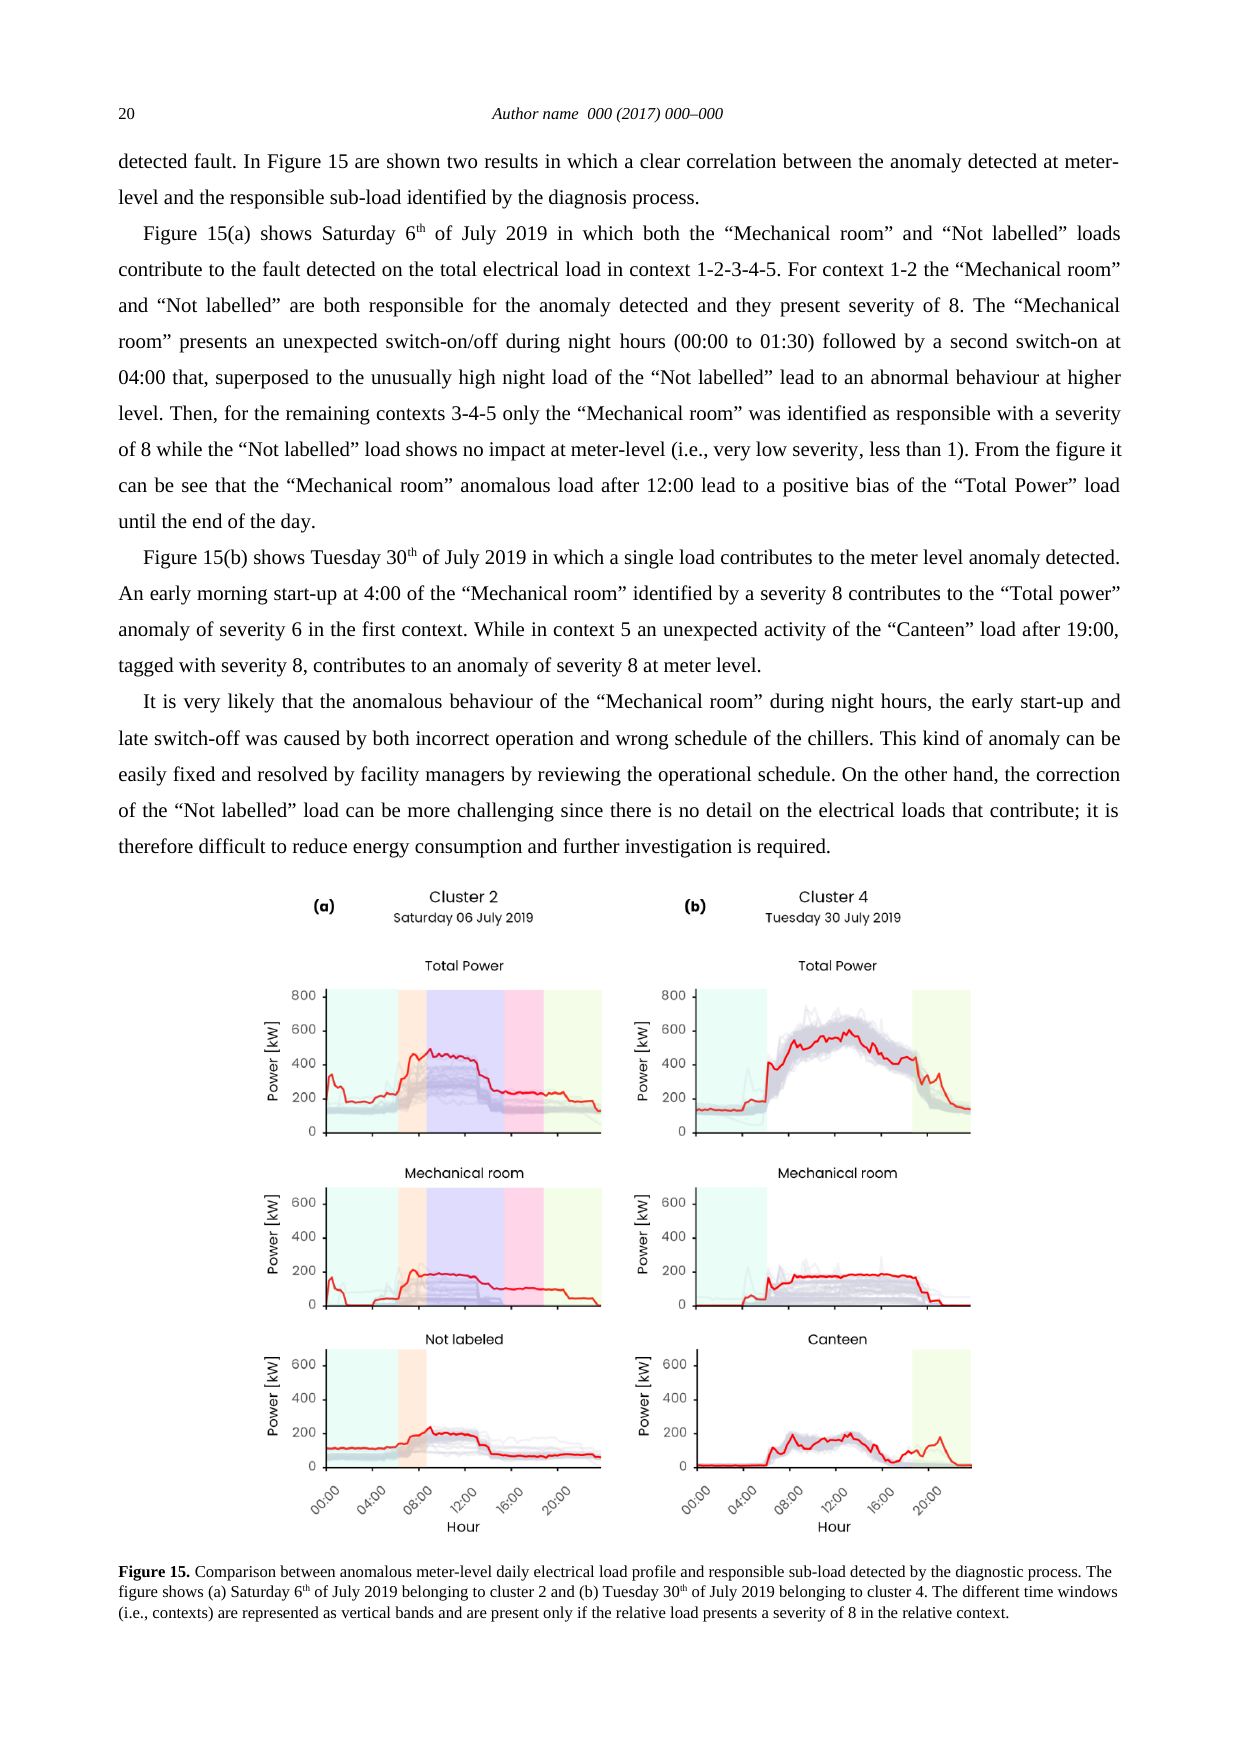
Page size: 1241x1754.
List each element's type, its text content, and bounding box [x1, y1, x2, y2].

text Figure 15. Comparison between anomalous meter-level daily electrical load profile and responsible sub-load detected by the diagnostic process. The figure shows (a) Saturday 6th of July 2019 belonging to cluster 2 and (b) Tuesday 30th of July 2019 belonging to cluster 4. The different time windows (i.e., contexts) are represented as vertical bands and are present only if the relative load presents a severity of 8 in the relative context. [118, 1560, 1122, 1623]
text Figure 15(b) shows Tuesday 30th of July 2019 in which a single load contributes to the meter level anomaly detected. An early morning start-up at 4:00 of the “Mechanical room” identified by a severity 8 contributes to the “Total power” anomaly of severity 6 in the first context. While in context 5 an unexpected activity of the “Canteen” load after 19:00, tagged with severity 8, contributes to an anomaly of severity 8 at meter level. [118, 545, 1122, 677]
picture [118, 869, 1122, 1540]
text It is very likely that the anomalous behaviour of the “Mechanical room” during night hours, the early start-up and late switch-off was caused by both incorrect operation and wrong schedule of the chillers. This kind of anomaly can be easily fixed and resolved by facility managers by reviewing the operational schedule. On the other hand, the correction of the “Not labelled” load can be more challenging since there is no detail on the electrical loads that contribute; it is therefore difficult to reduce energy consumption and further investigation is required. [118, 689, 1122, 858]
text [118, 149, 1122, 209]
text Figure 15(a) shows Saturday 6th of July 2019 in which both the “Mechanical room” and “Not labelled” loads contribute to the fault detected on the total electrical load in context 1-2-3-4-5. For context 1-2 the “Mechanical room” and “Not labelled” are both responsible for the anomaly detected and they present severity of 8. The “Mechanical room” presents an unexpected switch-on/off during night hours (00:00 to 01:30) followed by a second switch-on at 04:00 that, superposed to the unusually high night load of the “Not labelled” lead to an abnormal behaviour at higher level. Then, for the remaining contexts 3-4-5 only the “Mechanical room” was identified as responsible with a severity of 8 while the “Not labelled” load shows no impact at meter-level (i.e., very low severity, less than 1). From the figure it can be see that the “Mechanical room” anomalous load after 12:00 lead to a positive bias of the “Total Power” load until the end of the day. [118, 221, 1122, 533]
